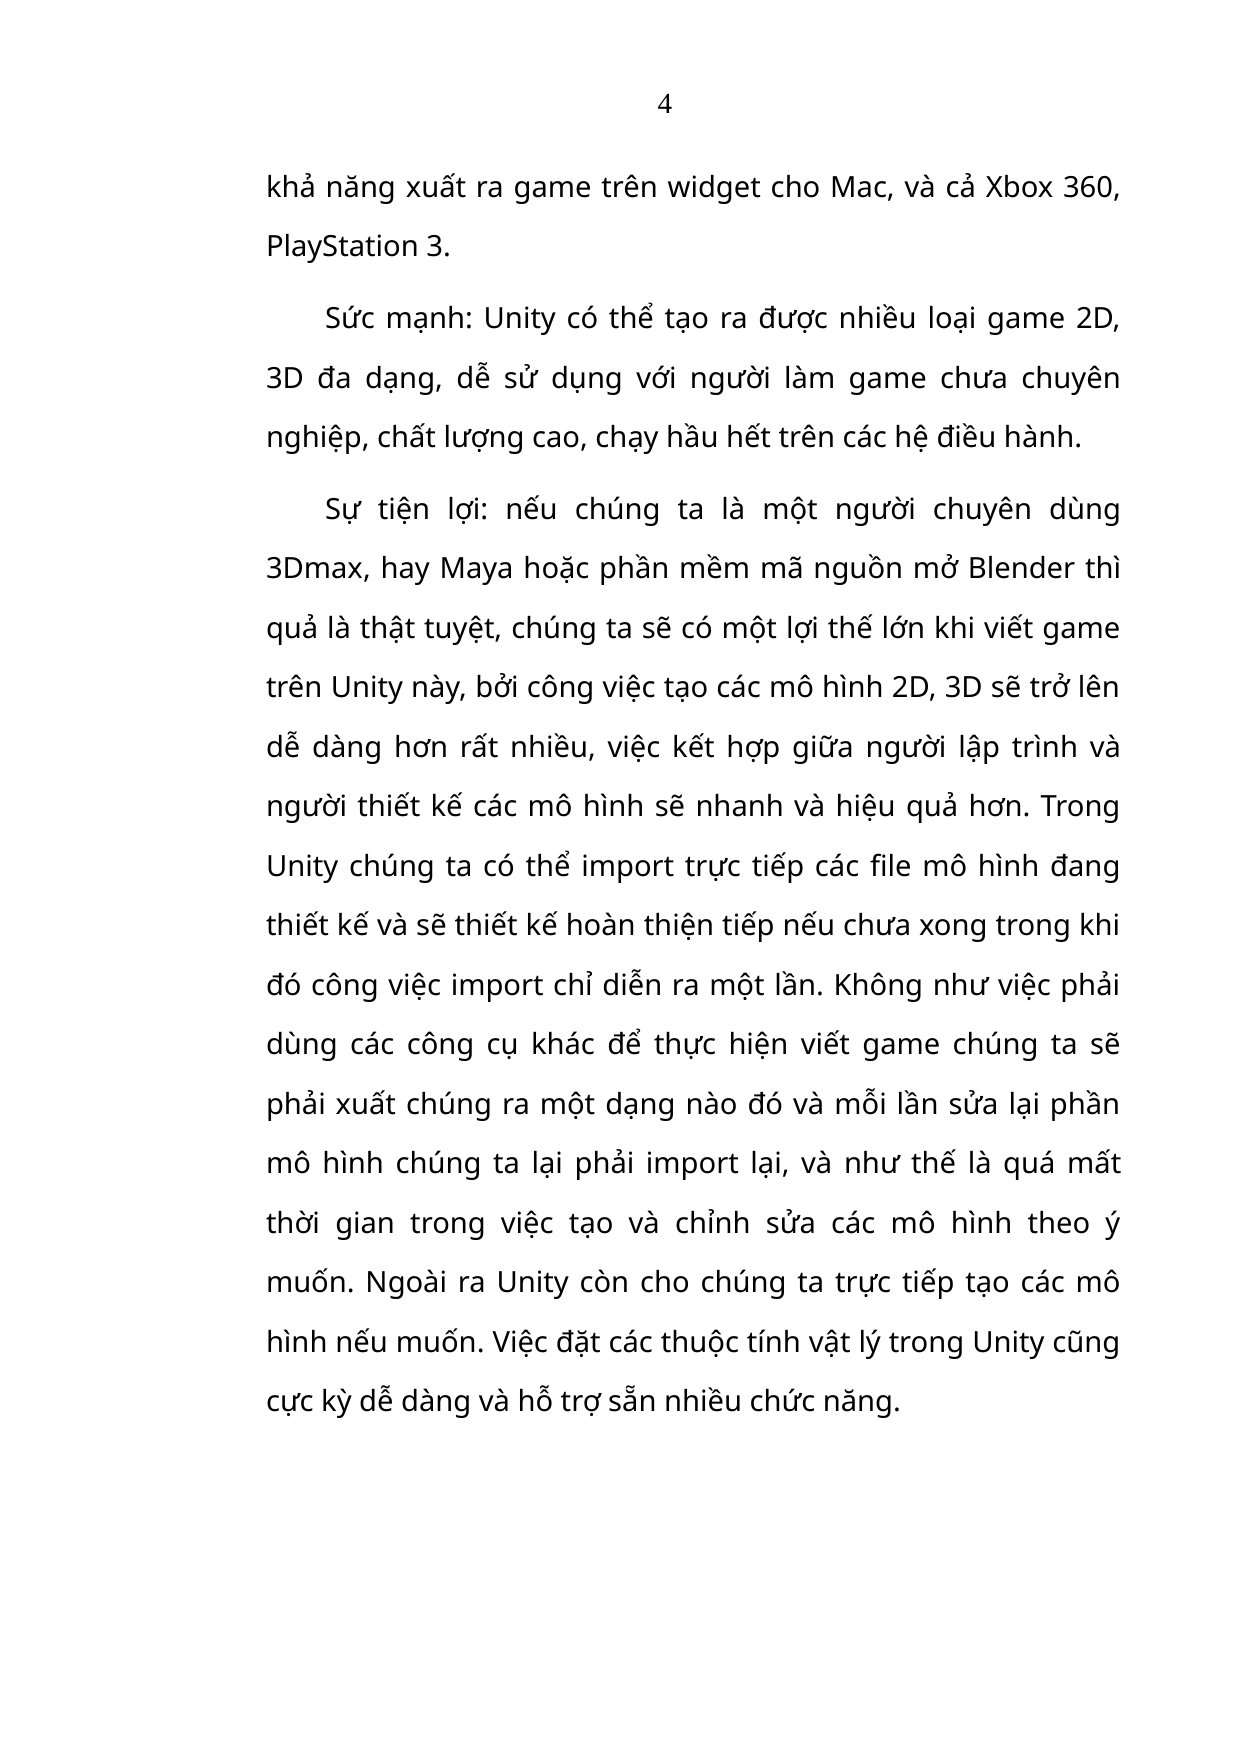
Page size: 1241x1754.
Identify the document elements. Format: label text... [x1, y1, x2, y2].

text Sức mạnh: Unity có thể tạo ra được nhiều loại game 2D, 3D đa dạng, dễ sử dụng với người làm game chưa chuyên nghiệp, chất lượng cao, chạy hầu hết trên các hệ điều hành. [266, 297, 1122, 456]
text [266, 166, 1122, 265]
text Sự tiện lợi: nếu chúng ta là một người chuyên dùng 3Dmax, hay Maya hoặc phần mềm mã nguồn mở Blender thì quả là thật tuyệt, chúng ta sẽ có một lợi thế lớn khi viết game trên Unity này, bởi công việc tạo các mô hình 2D, 3D sẽ trở lên dễ dàng hơn rất nhiều, việc kết hợp giữa người lập trình và người thiết kế các mô hình sẽ nhanh và hiệu quả hơn. Trong Unity chúng ta có thể import trực tiếp các file mô hình đang thiết kế và sẽ thiết kế hoàn thiện tiếp nếu chưa xong trong khi đó công việc import chỉ diễn ra một lần. Không như việc phải dùng các công cụ khác để thực hiện viết game chúng ta sẽ phải xuất chúng ra một dạng nào đó và mỗi lần sửa lại phần mô hình chúng ta lại phải import lại, và như thế là quá mất thời gian trong việc tạo và chỉnh sửa các mô hình theo ý muốn. Ngoài ra Unity còn cho chúng ta trực tiếp tạo các mô hình nếu muốn. Việc đặt các thuộc tính vật lý trong Unity cũng cực kỳ dễ dàng và hỗ trợ sẵn nhiều chức năng. [266, 488, 1122, 1420]
